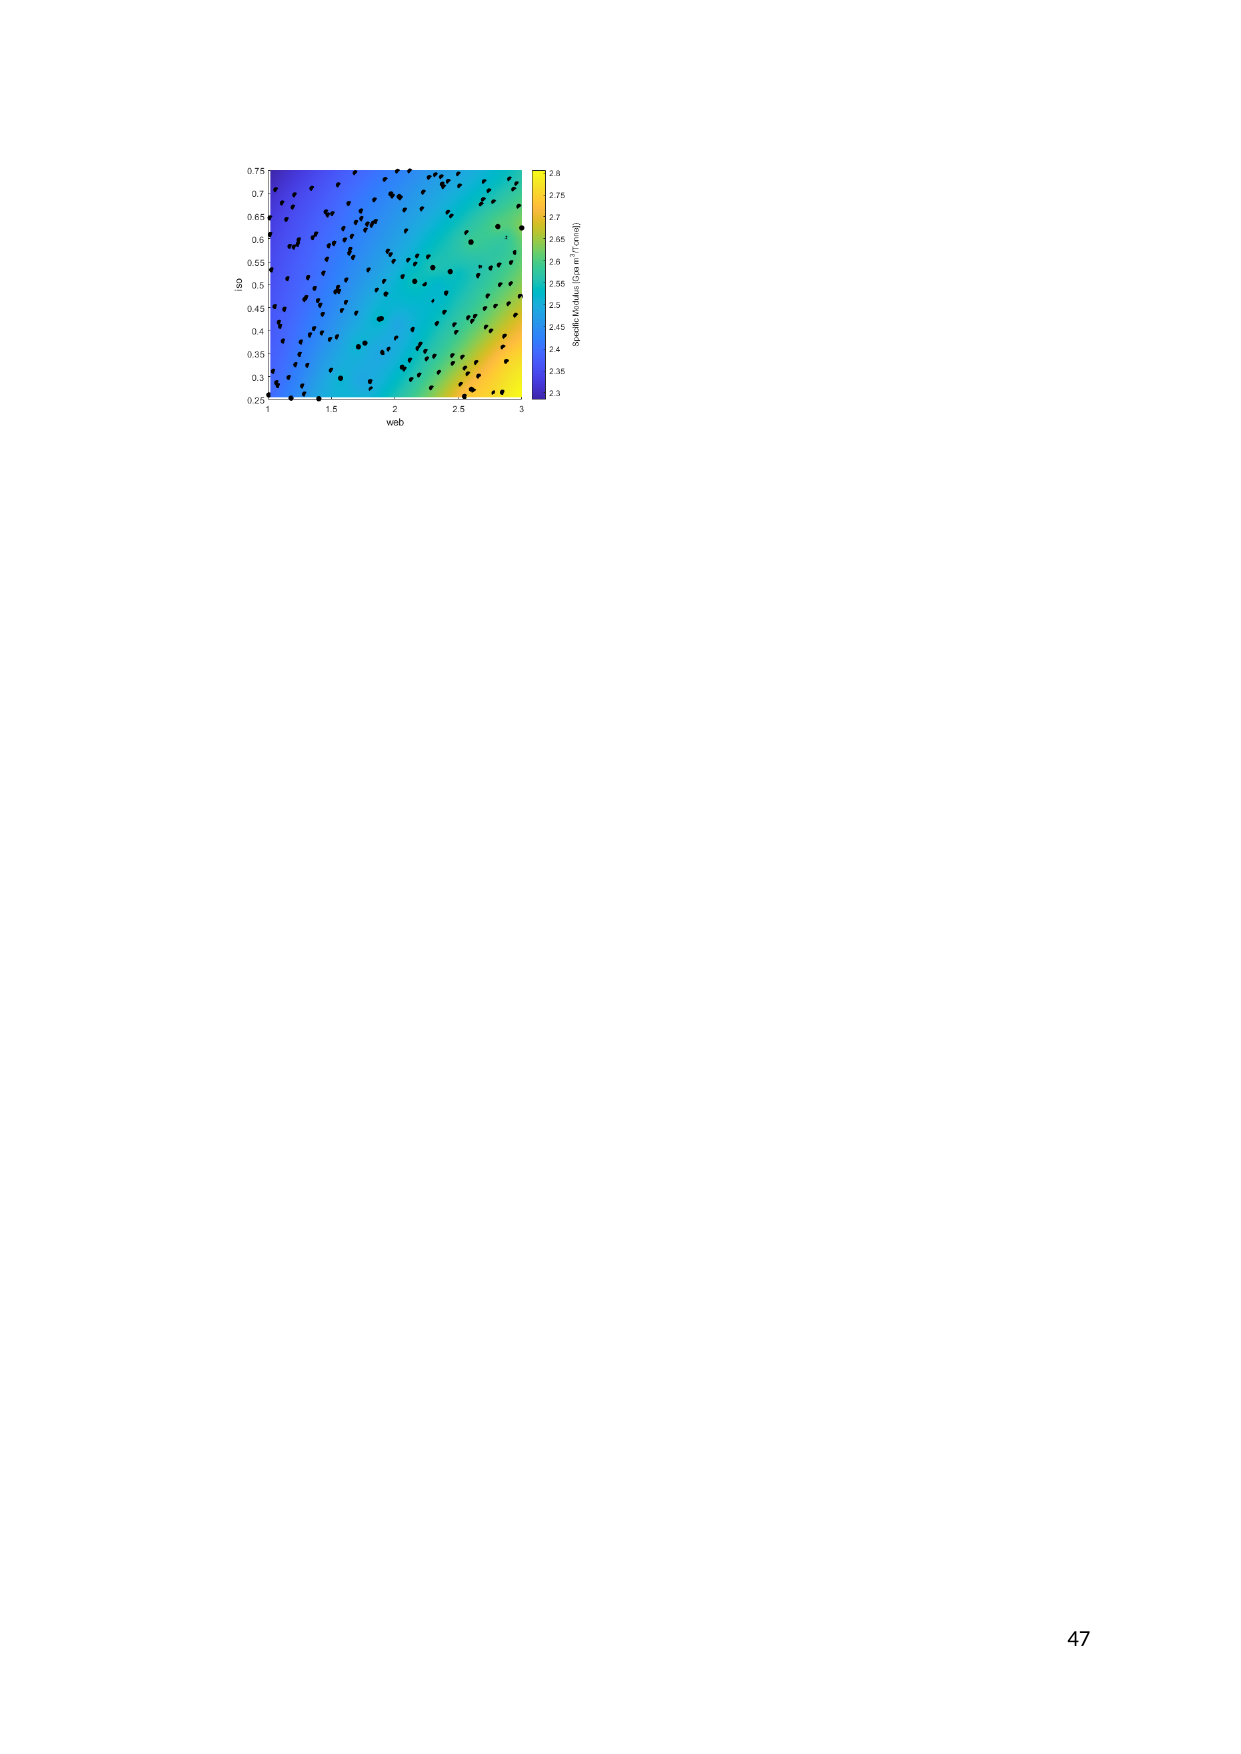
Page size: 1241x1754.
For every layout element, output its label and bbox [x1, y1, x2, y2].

picture [225, 150, 598, 430]
